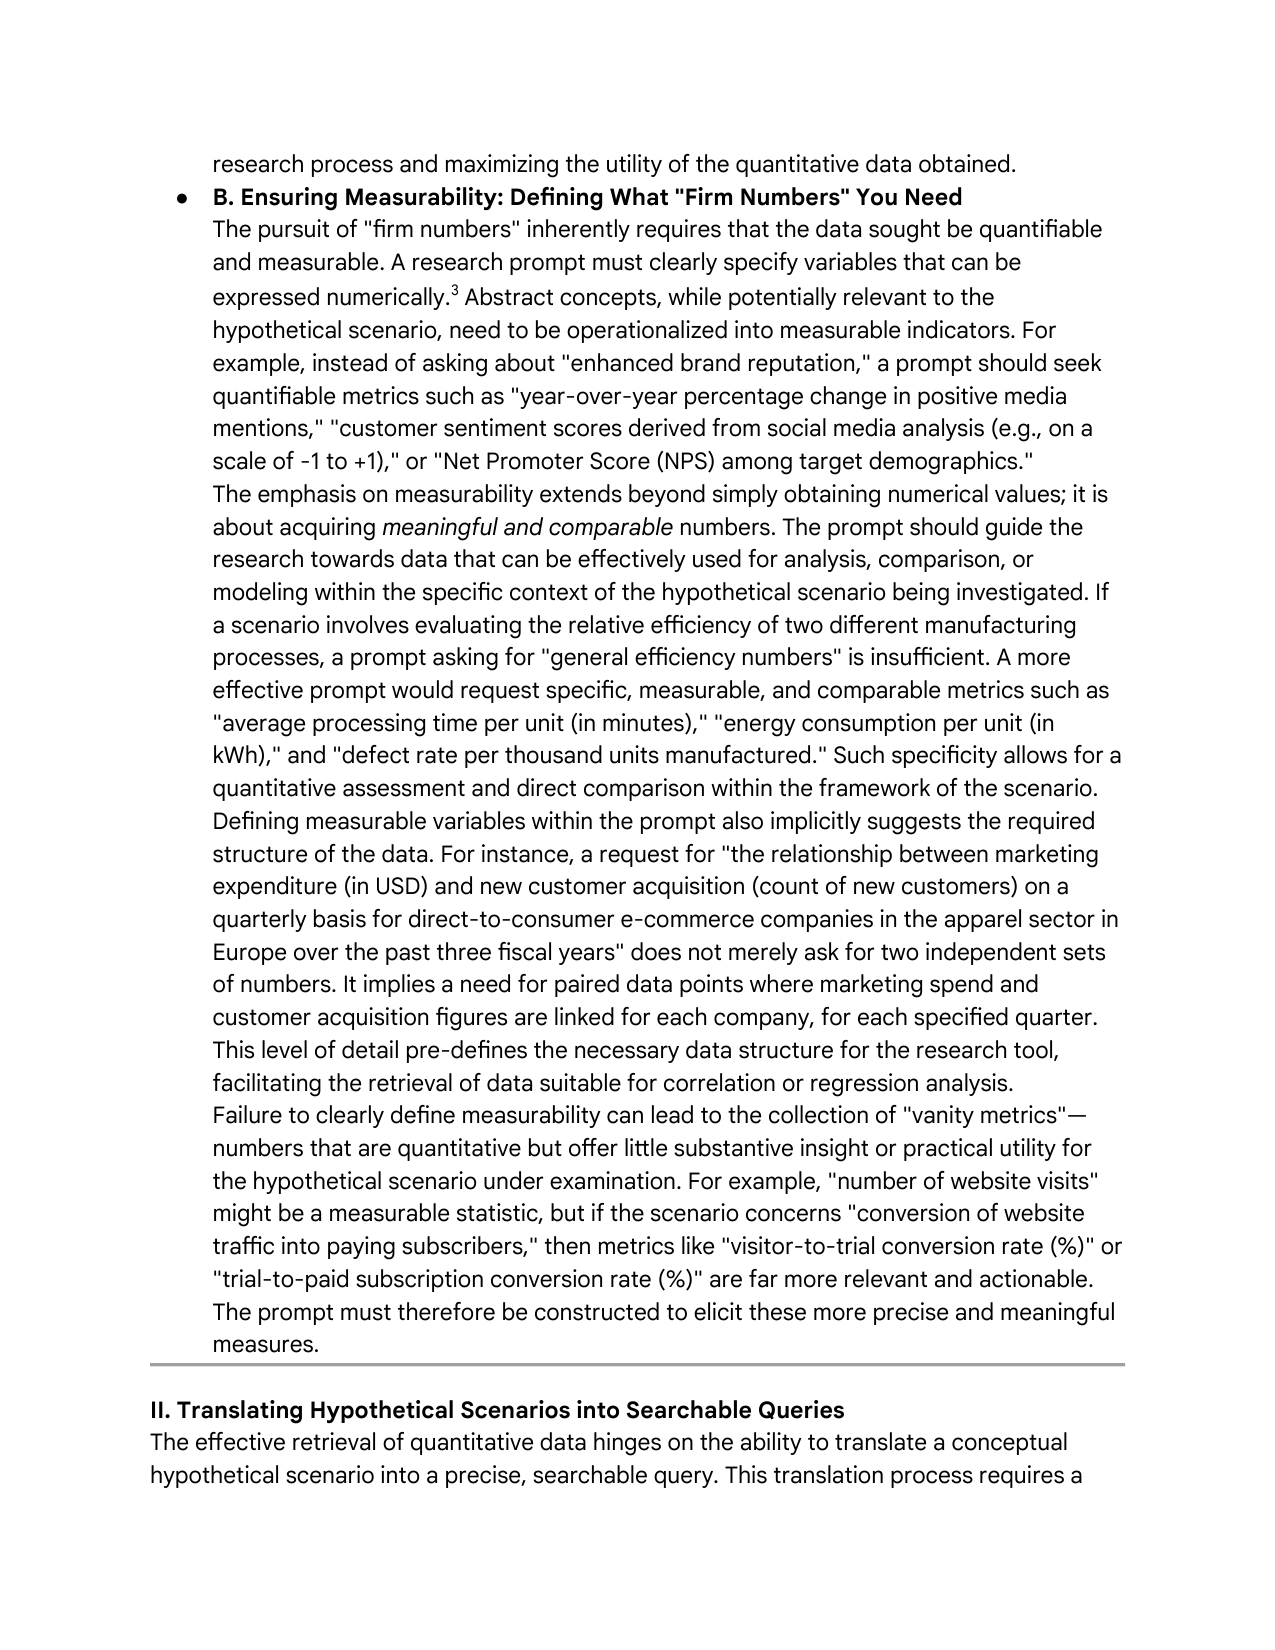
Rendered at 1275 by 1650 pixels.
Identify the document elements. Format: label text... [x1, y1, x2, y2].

text II. Translating Hypothetical Scenarios into Searchable Queries [150, 1367, 1125, 1425]
list B. Ensuring Measurability: Defining What "Firm Numbers" You Need The pursuit of "firm numbers" inherently requires that the data sought be quantifiable and measurable. A research prompt must clearly specify variables that can be expressed numerically.3 Abstract concepts, while potentially relevant to the hypothetical scenario, need to be operationalized into measurable indicators. For example, instead of asking about "enhanced brand reputation," a prompt should seek quantifiable metrics such as "year-over-year percentage change in positive media mentions," "customer sentiment scores derived from social media analysis (e.g., on a scale of -1 to +1)," or "Net Promoter Score (NPS) among target demographics." The emphasis on measurability extends beyond simply obtaining numerical values; it is about acquiring meaningful and comparable numbers. The prompt should guide the research towards data that can be effectively used for analysis, comparison, or modeling within the specific context of the hypothetical scenario being investigated. If a scenario involves evaluating the relative efficiency of two different manufacturing processes, a prompt asking for "general efficiency numbers" is insufficient. A more effective prompt would request specific, measurable, and comparable metrics such as "average processing time per unit (in minutes)," "energy consumption per unit (in kWh)," and "defect rate per thousand units manufactured." Such specificity allows for a quantitative assessment and direct comparison within the framework of the scenario. Defining measurable variables within the prompt also implicitly suggests the required structure of the data. For instance, a request for "the relationship between marketing expenditure (in USD) and new customer acquisition (count of new customers) on a quarterly basis for direct-to-consumer e-commerce companies in the apparel sector in Europe over the past three fiscal years" does not merely ask for two independent sets of numbers. It implies a need for paired data points where marketing spend and customer acquisition figures are linked for each company, for each specified quarter. This level of detail pre-defines the necessary data structure for the research tool, facilitating the retrieval of data suitable for correlation or regression analysis. Failure to clearly define measurability can lead to the collection of "vanity metrics"—numbers that are quantitative but offer little substantive insight or practical utility for the hypothetical scenario under examination. For example, "number of website visits" might be a measurable statistic, but if the scenario concerns "conversion of website traffic into paying subscribers," then metrics like "visitor-to-trial conversion rate (%)" or "trial-to-paid subscription conversion rate (%)" are far more relevant and actionable. The prompt must therefore be constructed to elicit these more precise and meaningful measures. [175, 183, 1125, 1359]
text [150, 1429, 1125, 1490]
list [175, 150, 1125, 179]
